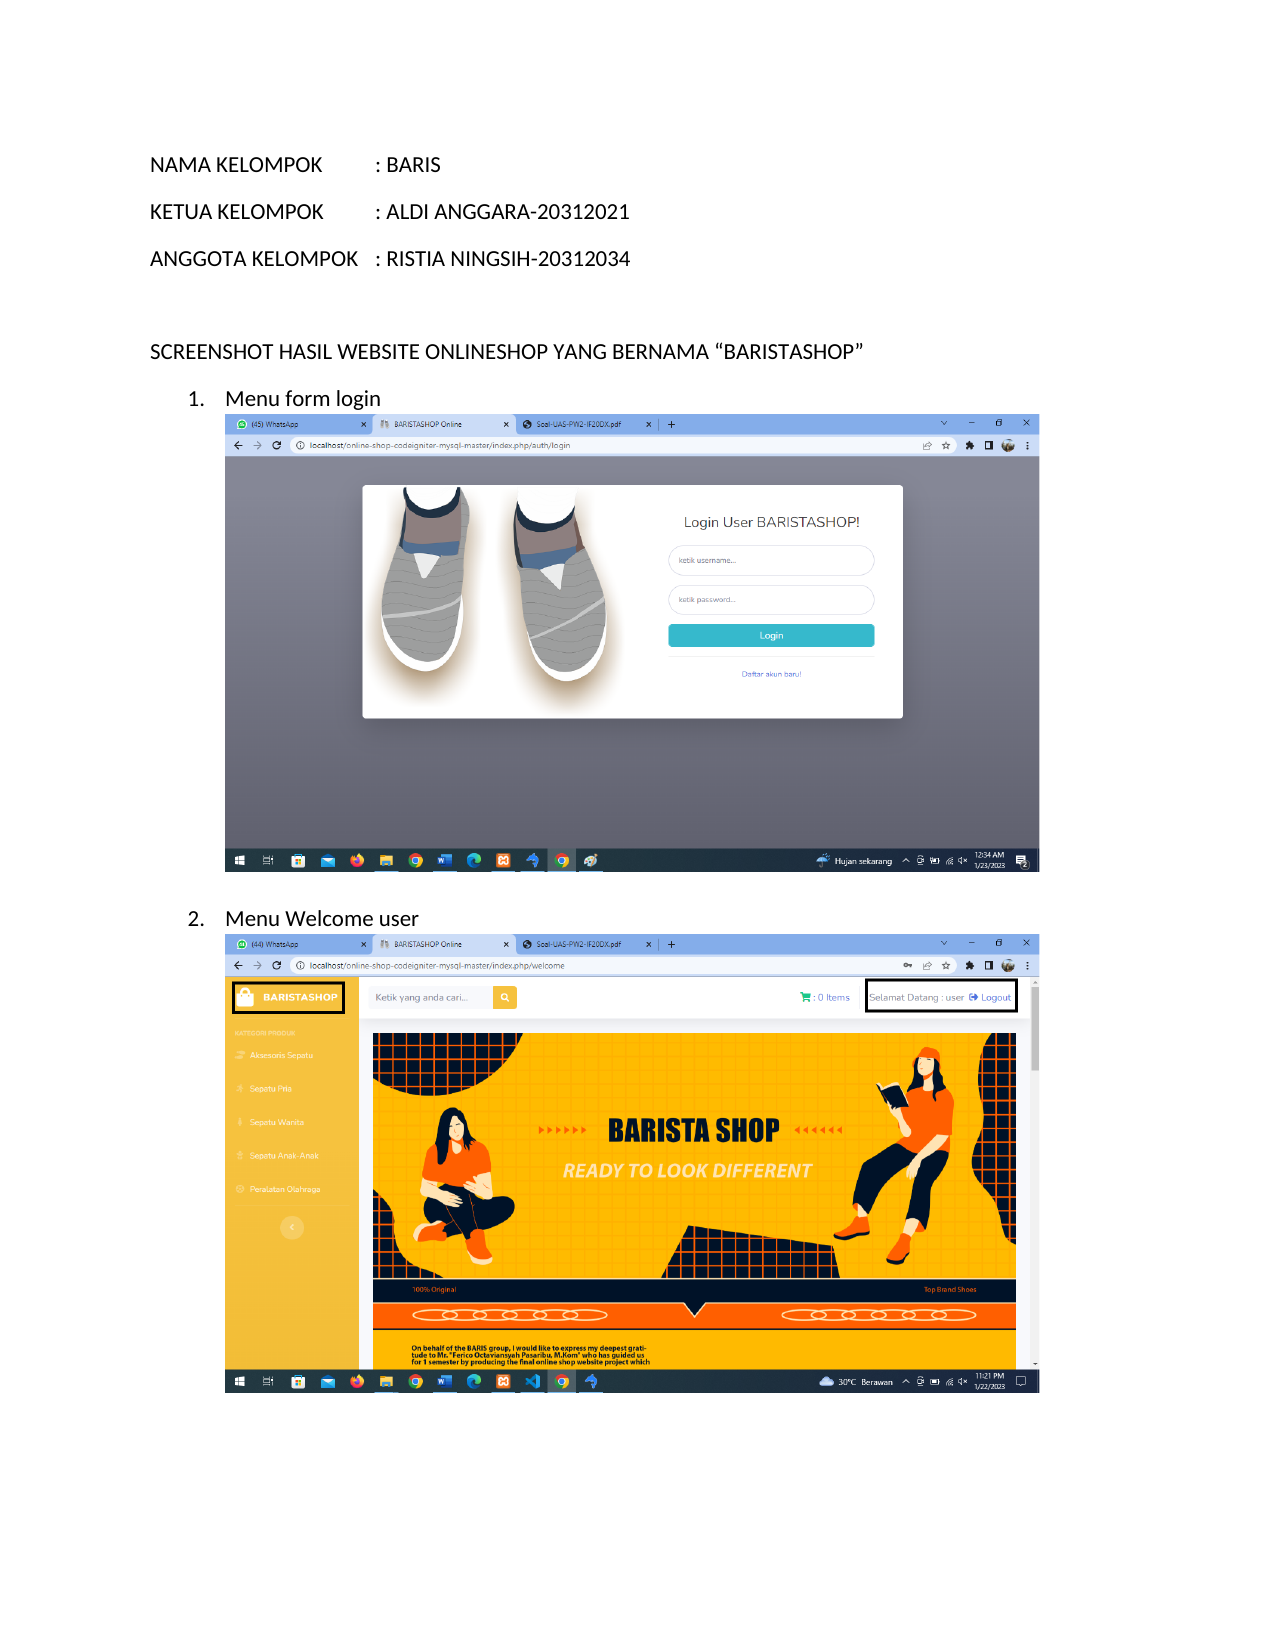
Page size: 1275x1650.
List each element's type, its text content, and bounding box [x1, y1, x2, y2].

picture [225, 934, 1040, 1393]
text SCREENSHOT HASIL WEBSITE ONLINESHOP YANG BERNAMA “BARISTASHOP” [150, 337, 1125, 366]
list Menu form login [187, 384, 1125, 412]
list Menu Welcome user [187, 904, 1125, 932]
picture [225, 414, 1040, 872]
text NAMA KELOMPOK : BARIS [150, 150, 1125, 178]
text KETUA KELOMPOK : ALDI ANGGARA-20312021 [150, 197, 1125, 225]
text ANGGOTA KELOMPOK : RISTIA NINGSIH-20312034 [150, 244, 1125, 272]
